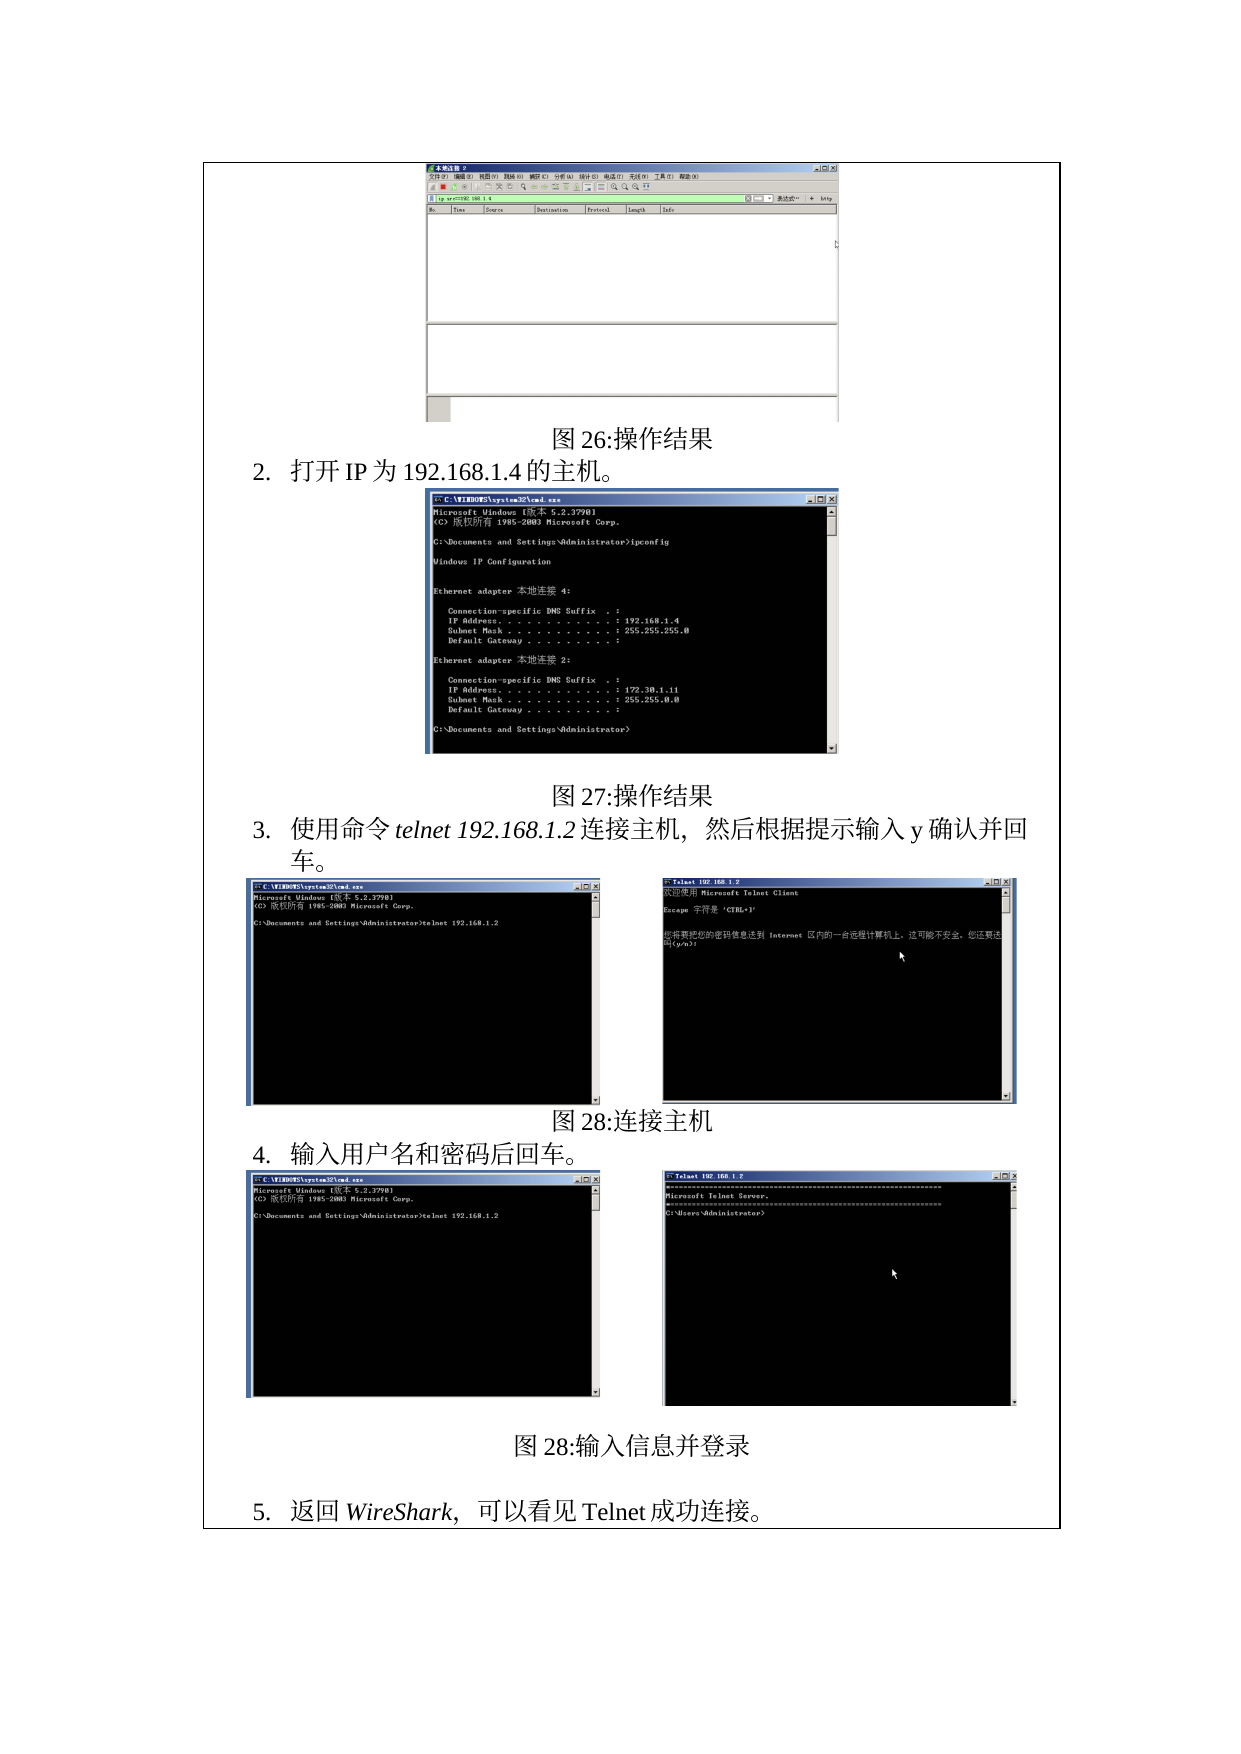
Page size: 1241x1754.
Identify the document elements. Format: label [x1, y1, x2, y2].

picture [246, 878, 601, 1106]
picture [425, 163, 839, 422]
picture [662, 1170, 1017, 1406]
picture [662, 878, 1017, 1104]
picture [425, 488, 839, 754]
table_cell [204, 163, 1059, 1528]
picture [246, 1170, 601, 1398]
